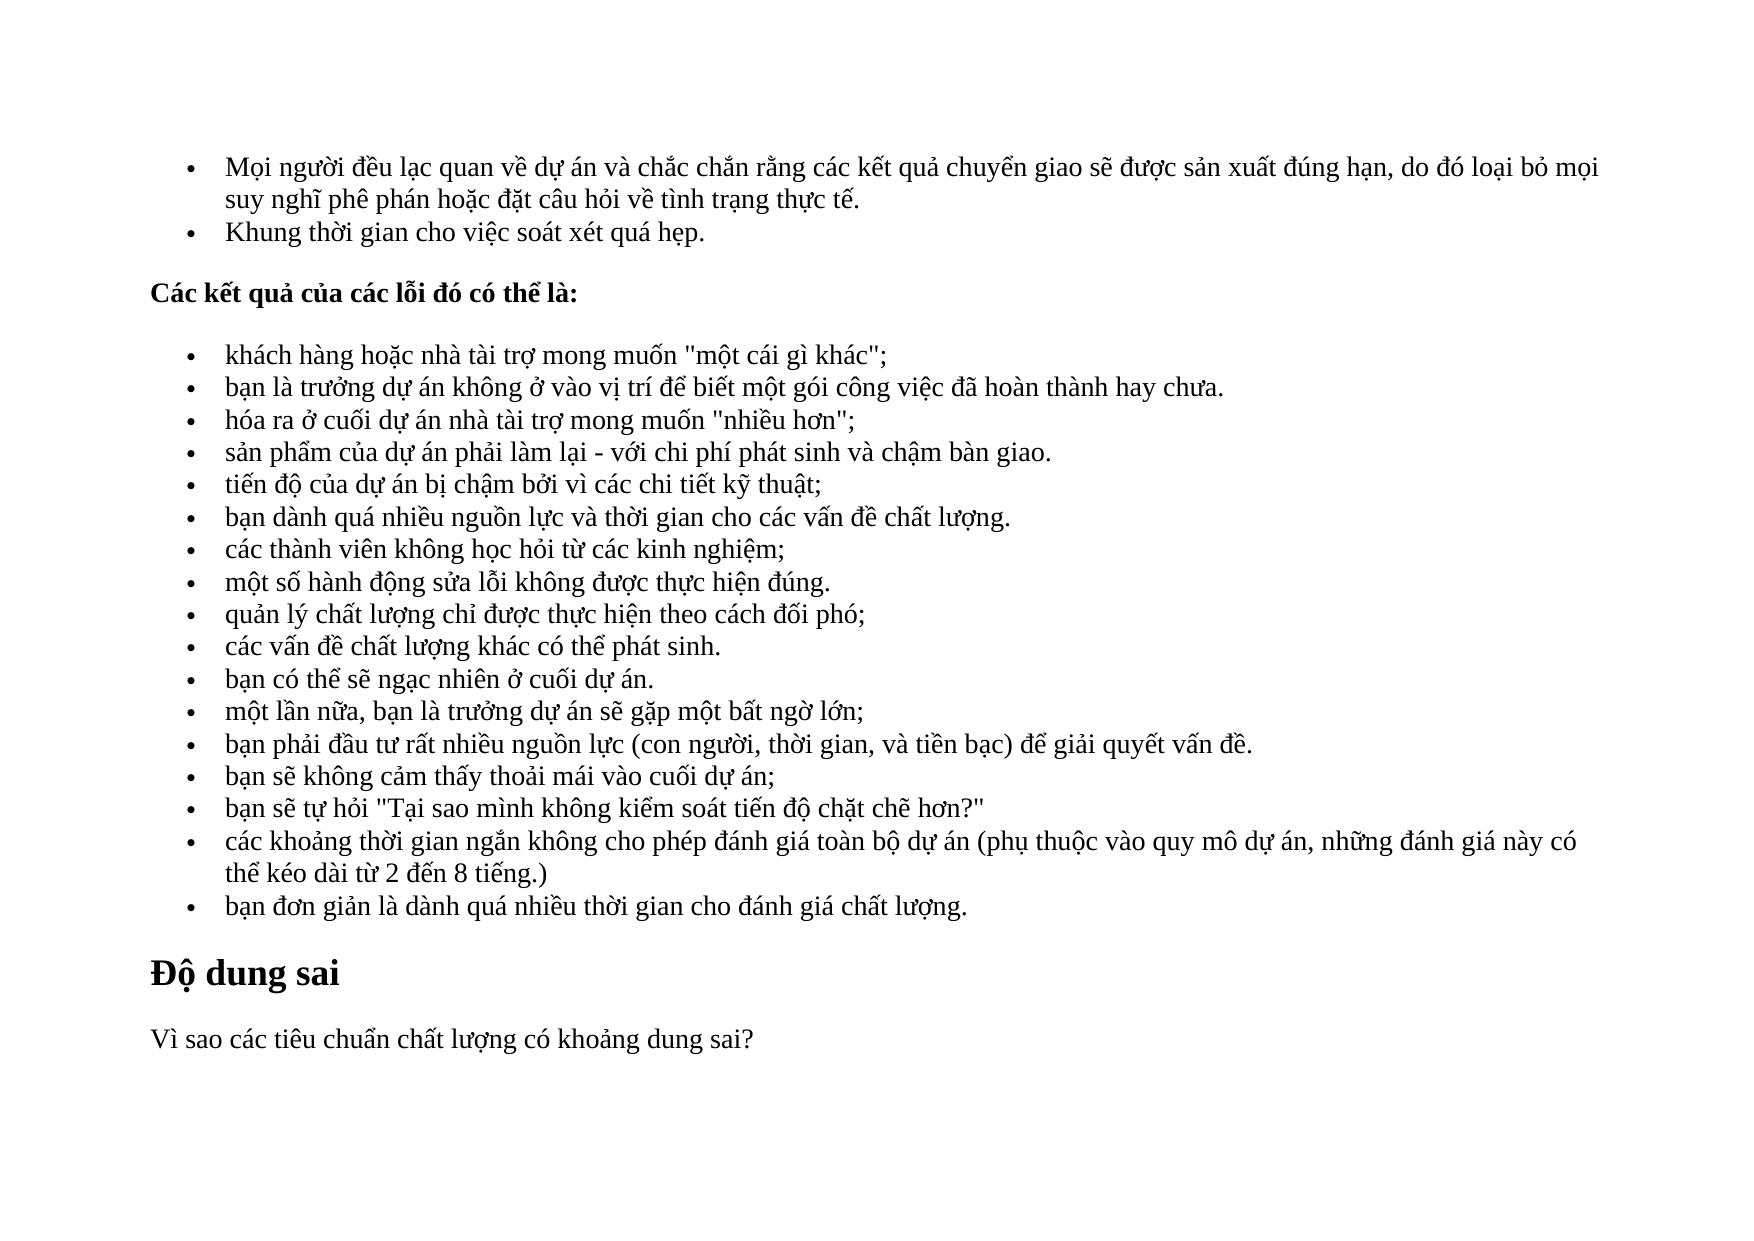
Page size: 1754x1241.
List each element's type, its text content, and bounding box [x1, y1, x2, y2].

list các khoảng thời gian ngắn không cho phép đánh giá toàn bộ dự án (phụ thuộc vào quy mô dự án, những đánh giá này có thể kéo dài từ 2 đến 8 tiếng.) [187, 824, 1604, 889]
list sản phẩm của dự án phải làm lại - với chi phí phát sinh và chậm bàn giao. [187, 435, 1604, 467]
list các vấn đề chất lượng khác có thể phát sinh. [187, 629, 1604, 662]
list Mọi người đều lạc quan về dự án và chắc chắn rằng các kết quả chuyển giao sẽ được sản xuất đúng hạn, do đó loại bỏ mọi suy nghĩ phê phán hoặc đặt câu hỏi về tình trạng thực tế. [187, 150, 1604, 215]
list Khung thời gian cho việc soát xét quá hẹp. [187, 215, 1604, 247]
list khách hàng hoặc nhà tài trợ mong muốn "một cái gì khác"; [187, 338, 1604, 370]
list bạn là trưởng dự án không ở vào vị trí để biết một gói công việc đã hoàn thành hay chưa. [187, 370, 1604, 403]
list một số hành động sửa lỗi không được thực hiện đúng. [187, 565, 1604, 597]
list một lần nữa, bạn là trưởng dự án sẽ gặp một bất ngờ lớn; [187, 694, 1604, 727]
list tiến độ của dự án bị chậm bởi vì các chi tiết kỹ thuật; [187, 467, 1604, 500]
title Vì sao các tiêu chuẩn chất lượng có khoảng dung sai? [150, 1022, 1604, 1055]
subtitle Các kết quả của các lỗi đó có thể là: [150, 276, 1604, 309]
list quản lý chất lượng chỉ được thực hiện theo cách đối phó; [187, 597, 1604, 629]
list bạn phải đầu tư rất nhiều nguồn lực (con người, thời gian, và tiền bạc) để giải quyết vấn đề. [187, 727, 1604, 759]
list bạn dành quá nhiều nguồn lực và thời gian cho các vấn đề chất lượng. [187, 500, 1604, 532]
subtitle Độ dung sai [150, 950, 1604, 993]
list bạn sẽ tự hỏi "Tại sao mình không kiểm soát tiến độ chặt chẽ hơn?" [187, 791, 1604, 824]
list bạn đơn giản là dành quá nhiều thời gian cho đánh giá chất lượng. [187, 889, 1604, 921]
list bạn có thể sẽ ngạc nhiên ở cuối dự án. [187, 662, 1604, 694]
list bạn sẽ không cảm thấy thoải mái vào cuối dự án; [187, 759, 1604, 791]
list hóa ra ở cuối dự án nhà tài trợ mong muốn "nhiều hơn"; [187, 403, 1604, 435]
list các thành viên không học hỏi từ các kinh nghiệm; [187, 532, 1604, 565]
